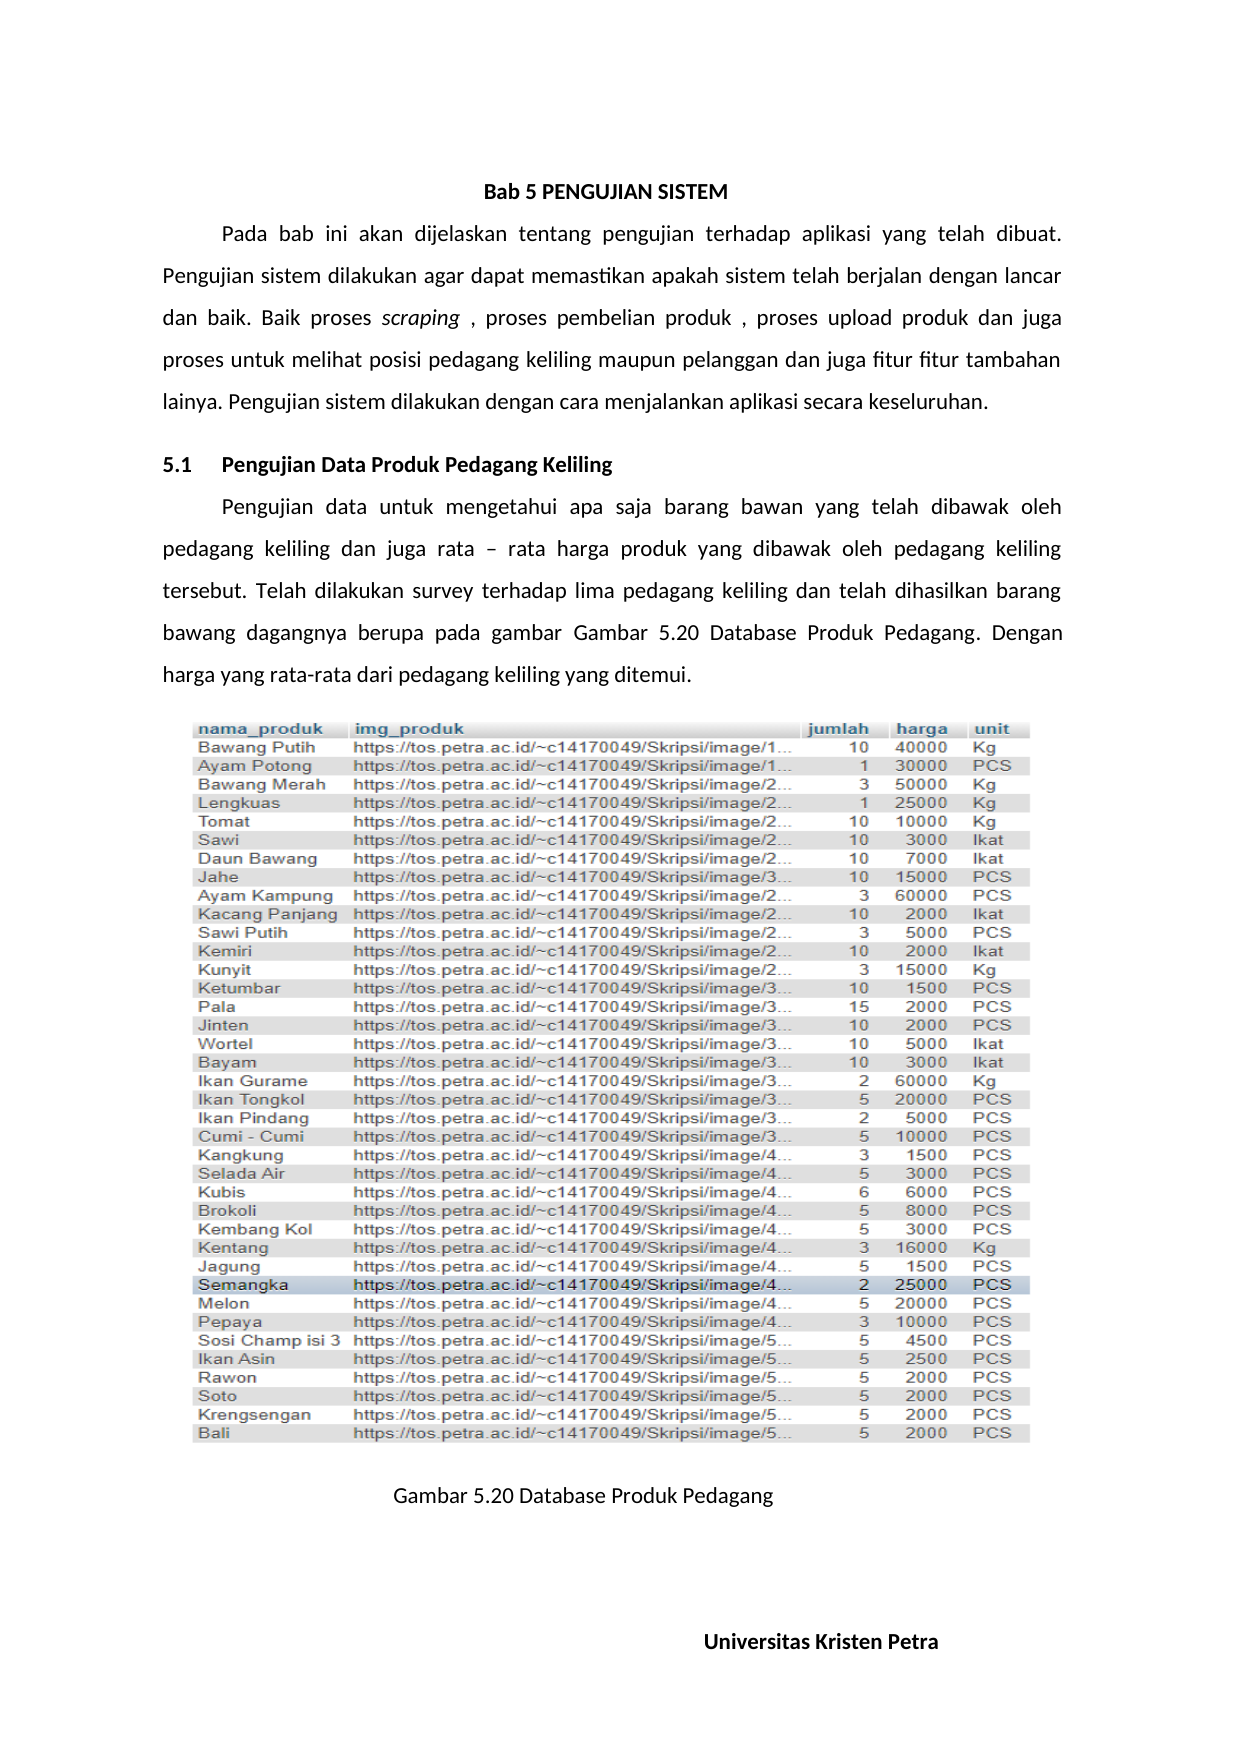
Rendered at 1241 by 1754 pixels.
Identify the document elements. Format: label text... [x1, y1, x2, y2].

picture [190, 722, 1036, 1446]
text Pada bab ini akan dijelaskan tentang pengujian terhadap aplikasi yang telah dibuat. Pengujian sistem dilakukan agar dapat memastikan apakah sistem telah berjalan dengan lancar dan baik. Baik proses scraping , proses pembelian produk , proses upload produk dan juga proses untuk melihat posisi pedagang keliling maupun pelanggan dan juga fitur fitur tambahan lainya. Pengujian sistem dilakukan dengan cara menjalankan aplikasi secara keseluruhan. [162, 219, 1063, 415]
subtitle Bab 5 PENGUJIAN SISTEM [103, 177, 1063, 205]
subtitle Pengujian Data Produk Pedagang Keliling [162, 450, 1063, 478]
text Gambar .1 Database Produk Pedagang [103, 1481, 1063, 1509]
